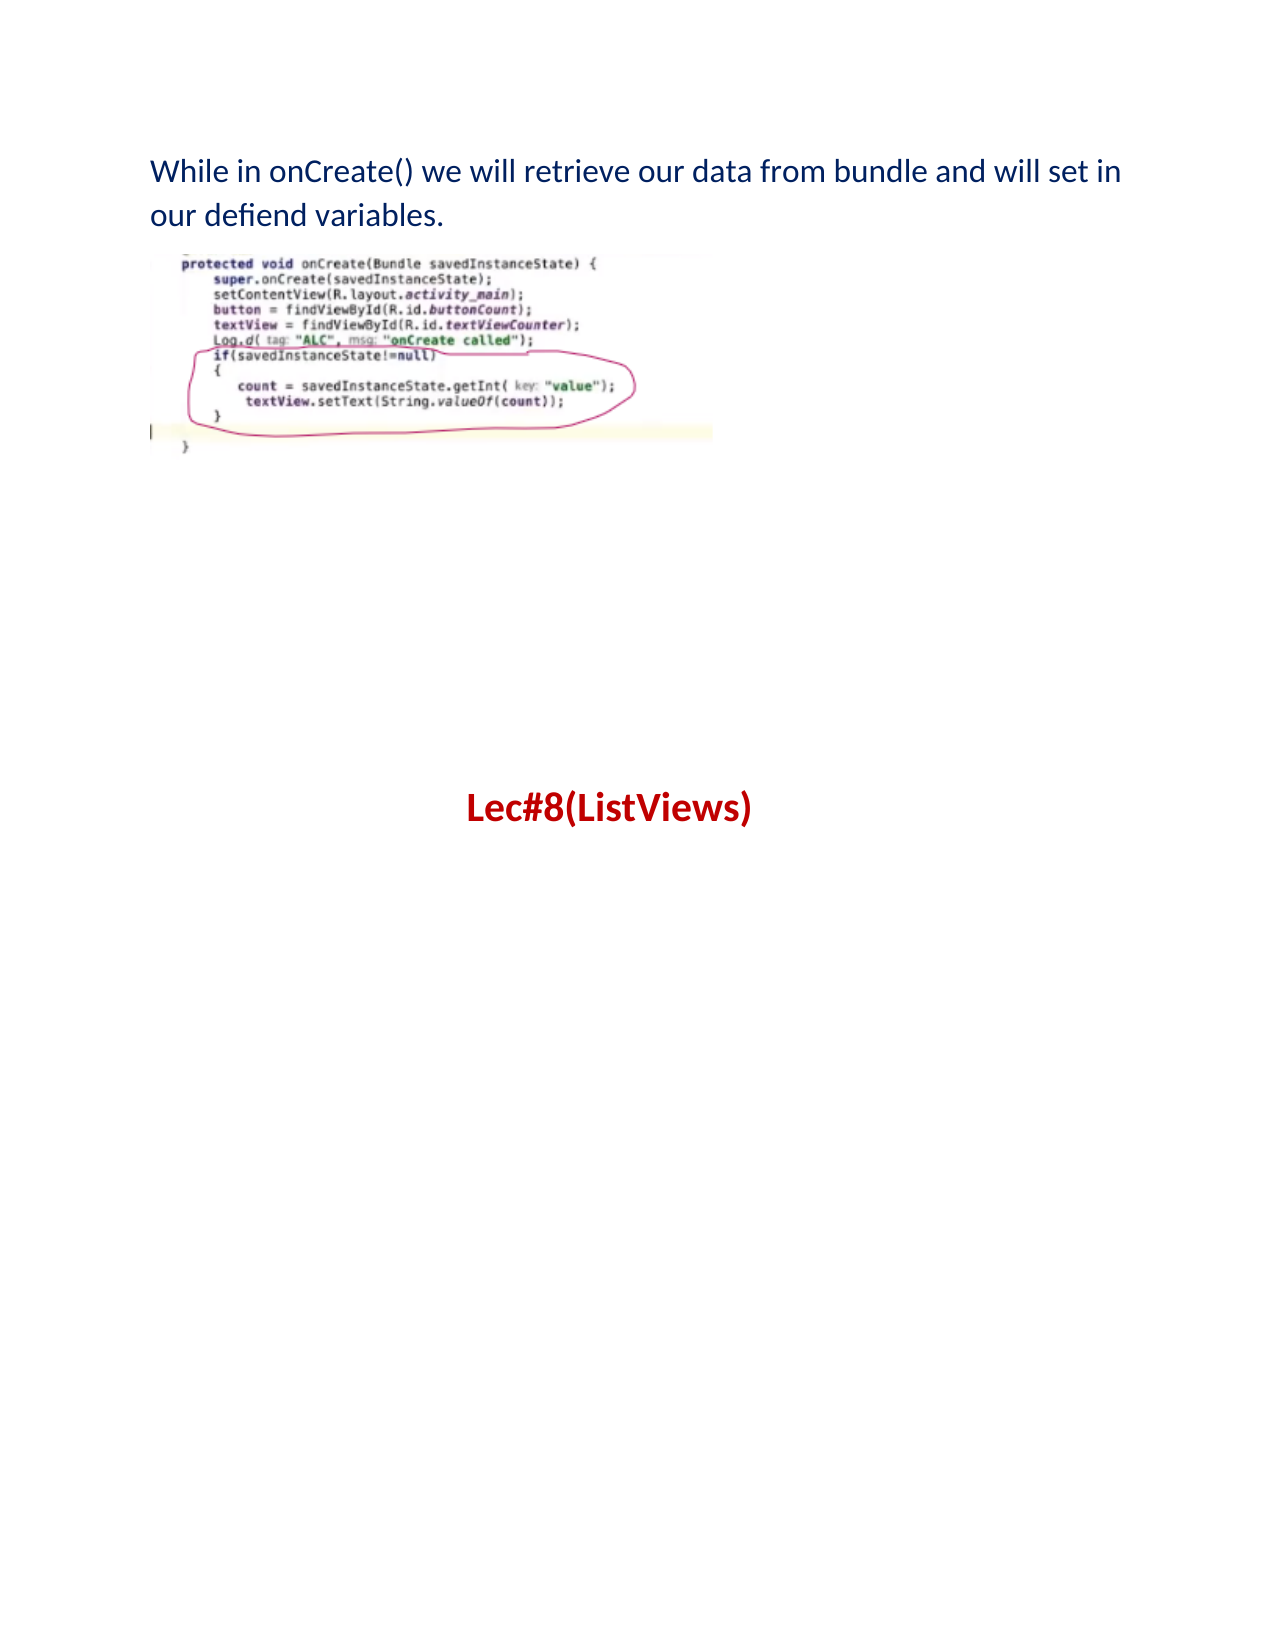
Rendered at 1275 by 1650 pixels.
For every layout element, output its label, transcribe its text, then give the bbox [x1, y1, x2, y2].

text While in onCreate() we will retrieve our data from bundle and will set in our defiend variables. [150, 150, 1125, 235]
text Lec#8(ListViews) [150, 781, 1125, 832]
picture [150, 254, 713, 460]
